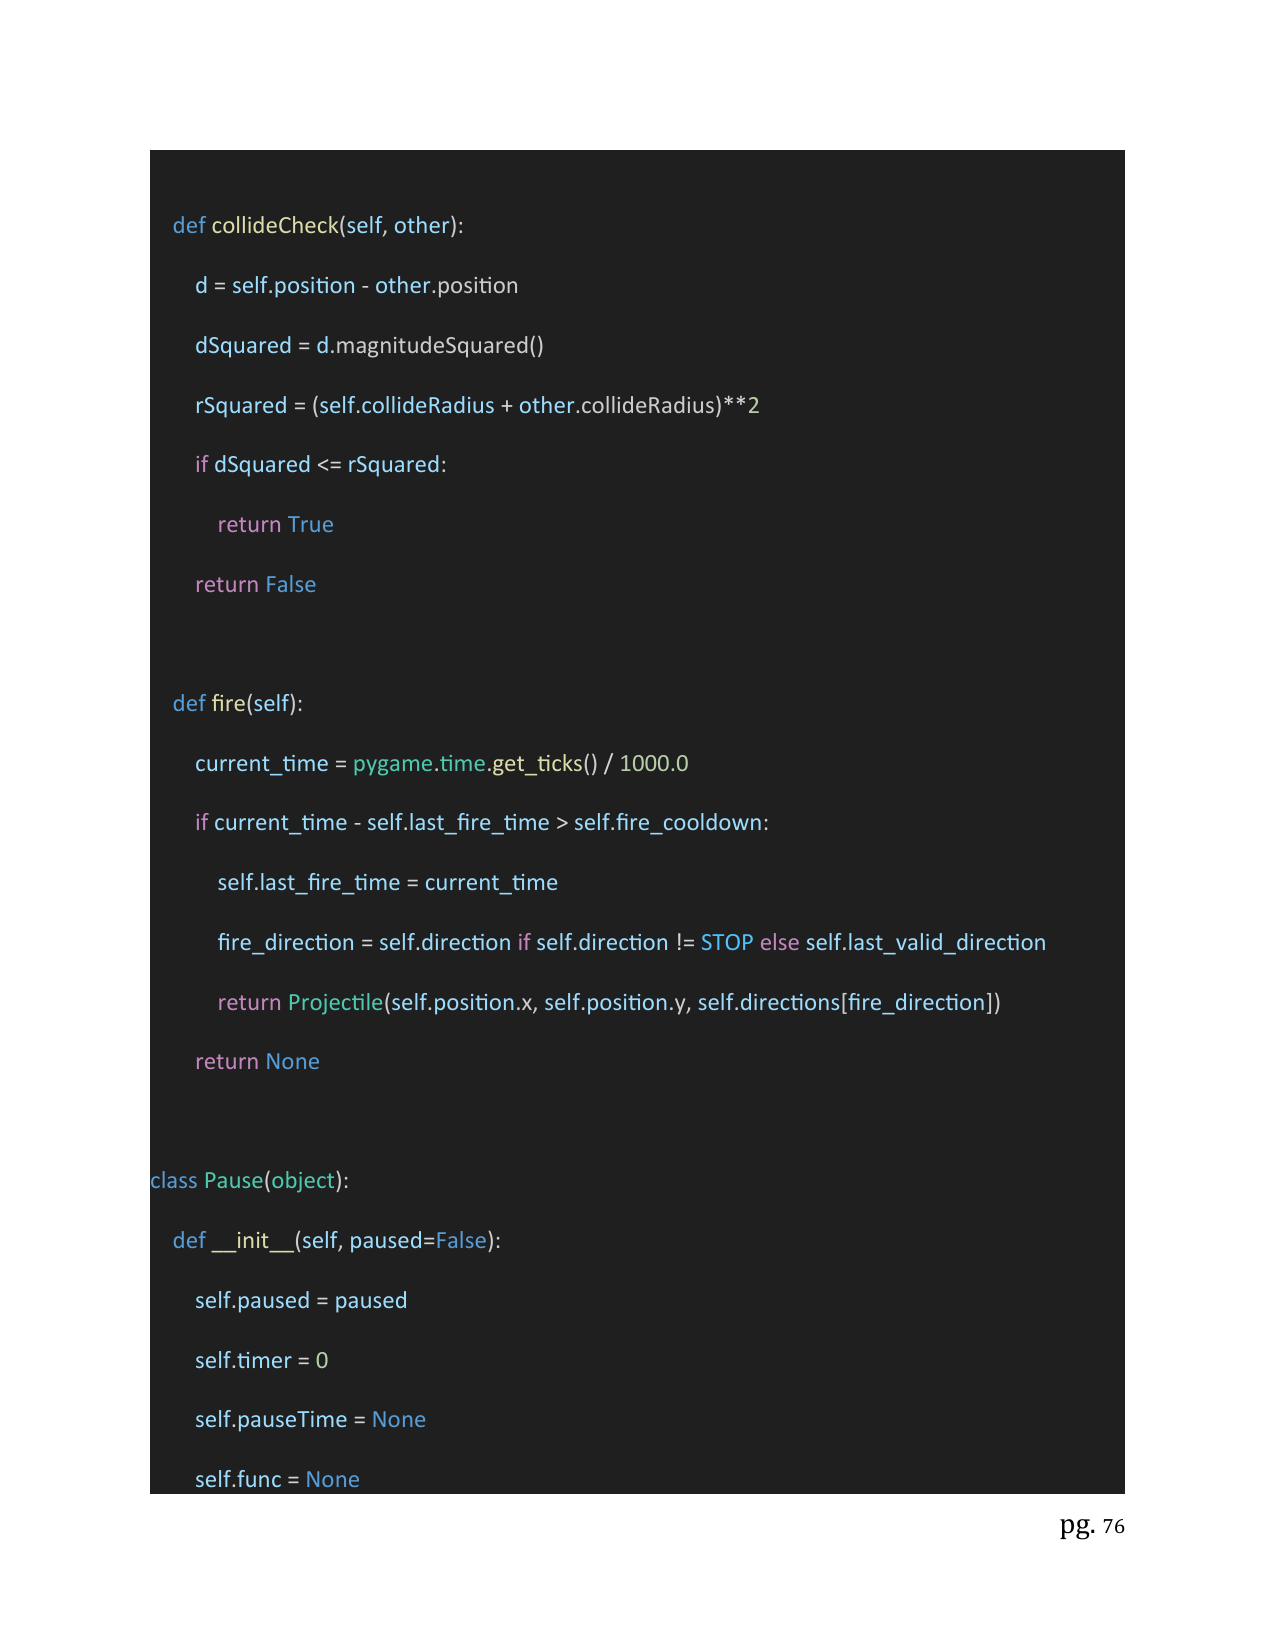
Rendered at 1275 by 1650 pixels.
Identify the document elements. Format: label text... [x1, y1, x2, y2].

text def __init__(self, paused=False): [150, 1224, 1125, 1255]
text self.timer = 0 [150, 1344, 1125, 1374]
text return False [150, 568, 1125, 598]
text if dSquared <= rSquared: [150, 448, 1125, 479]
text d = self.position - other.position [150, 269, 1125, 300]
text return None [150, 1045, 1125, 1076]
text fire_direction = self.direction if self.direction != STOP else self.last_valid_direction [150, 926, 1125, 956]
text def collideCheck(self, other): [150, 210, 1125, 240]
text rSquared = (self.collideRadius + other.collideRadius)**2 [150, 389, 1125, 419]
text class Pause(object): [150, 1165, 1125, 1195]
text self.func = None [150, 1463, 1125, 1494]
text def fire(self): [150, 687, 1125, 718]
text dSquared = d.magnitudeSquared() [150, 329, 1125, 359]
text current_time = pygame.time.get_ticks() / 1000.0 [150, 747, 1125, 777]
text if current_time - self.last_fire_time > self.fire_cooldown: [150, 807, 1125, 837]
text self.last_fire_time = current_time [150, 866, 1125, 897]
text self.pauseTime = None [150, 1403, 1125, 1434]
text self.paused = paused [150, 1284, 1125, 1314]
text return True [150, 508, 1125, 539]
text return Projectile(self.position.x, self.position.y, self.directions[fire_direction]) [150, 986, 1125, 1016]
